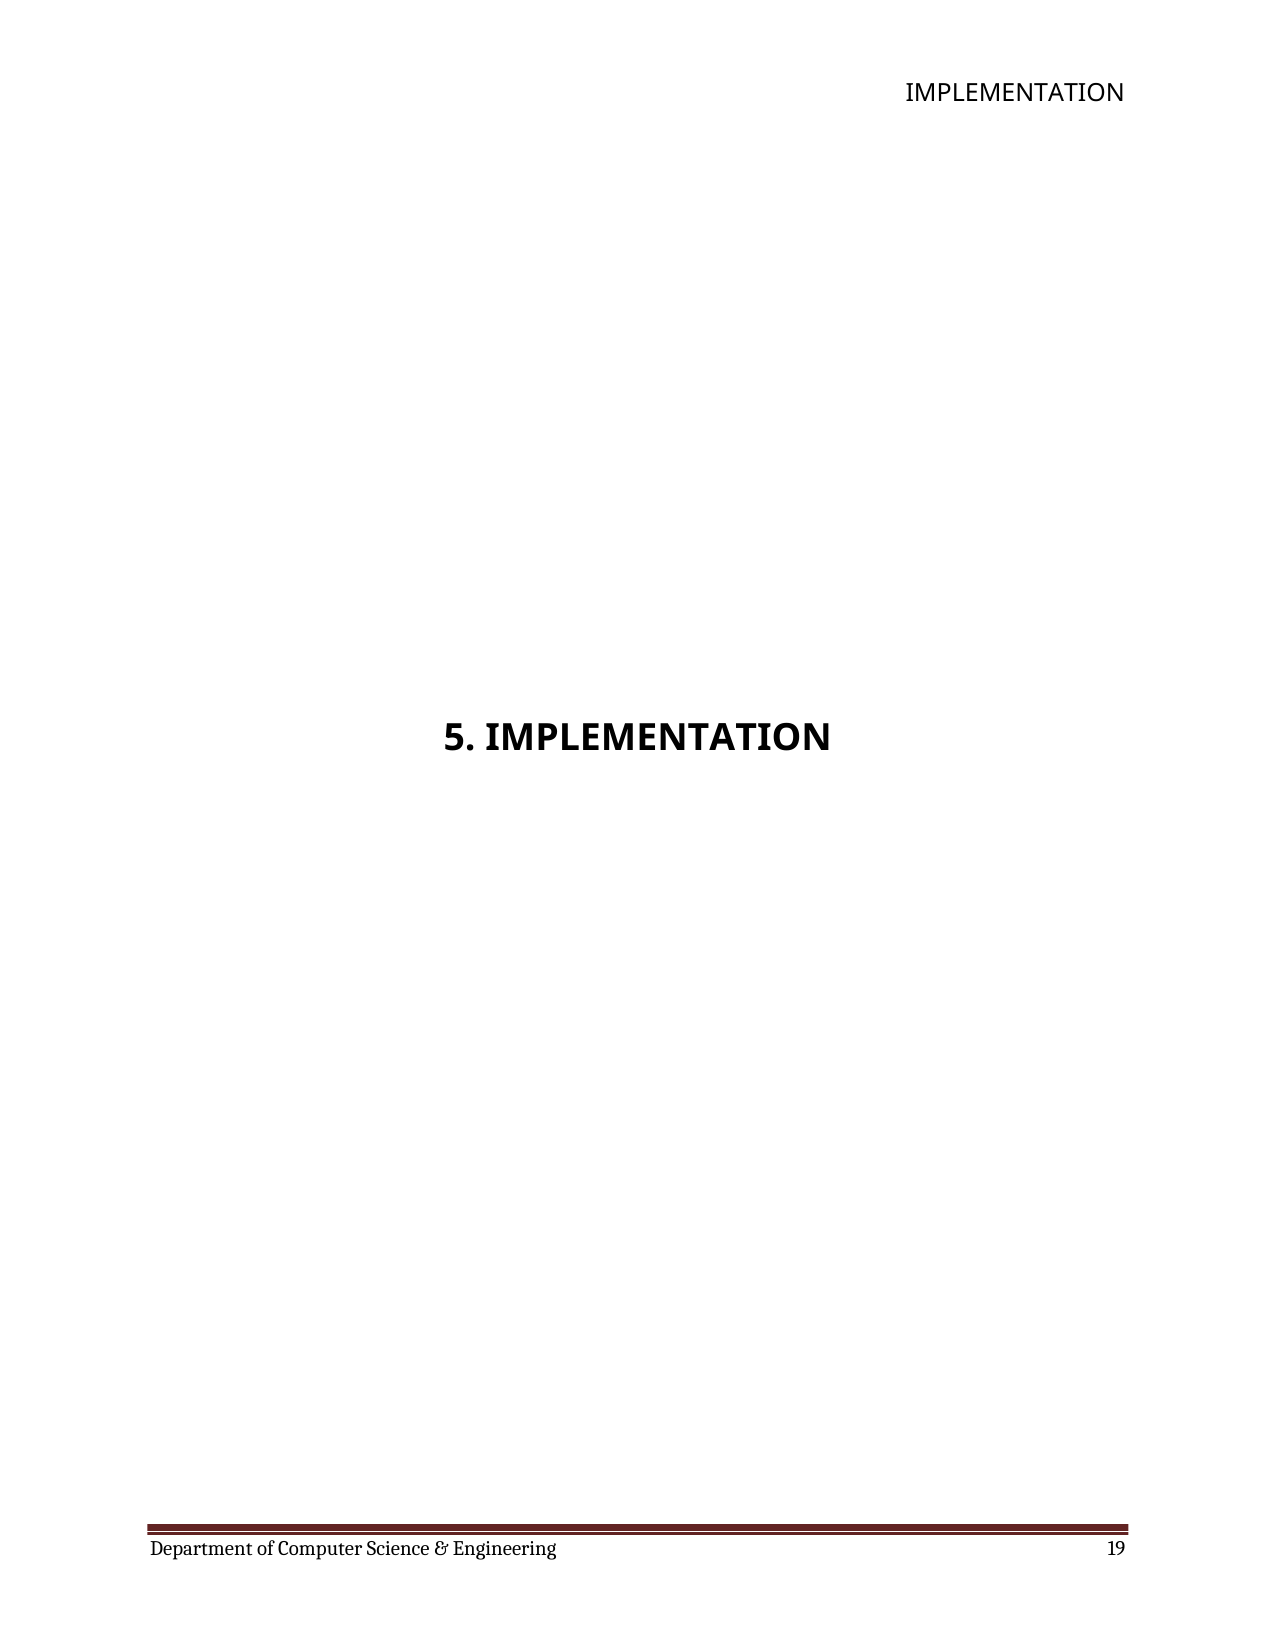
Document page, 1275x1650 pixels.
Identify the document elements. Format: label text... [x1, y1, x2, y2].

text IMPLEMENTATION [150, 74, 1125, 109]
table_header Department of Computer Science & Engineering [150, 1536, 837, 1560]
picture [147, 1524, 1129, 1531]
text 5. IMPLEMENTATION [150, 711, 1125, 762]
table_header 19 [838, 1536, 1125, 1560]
